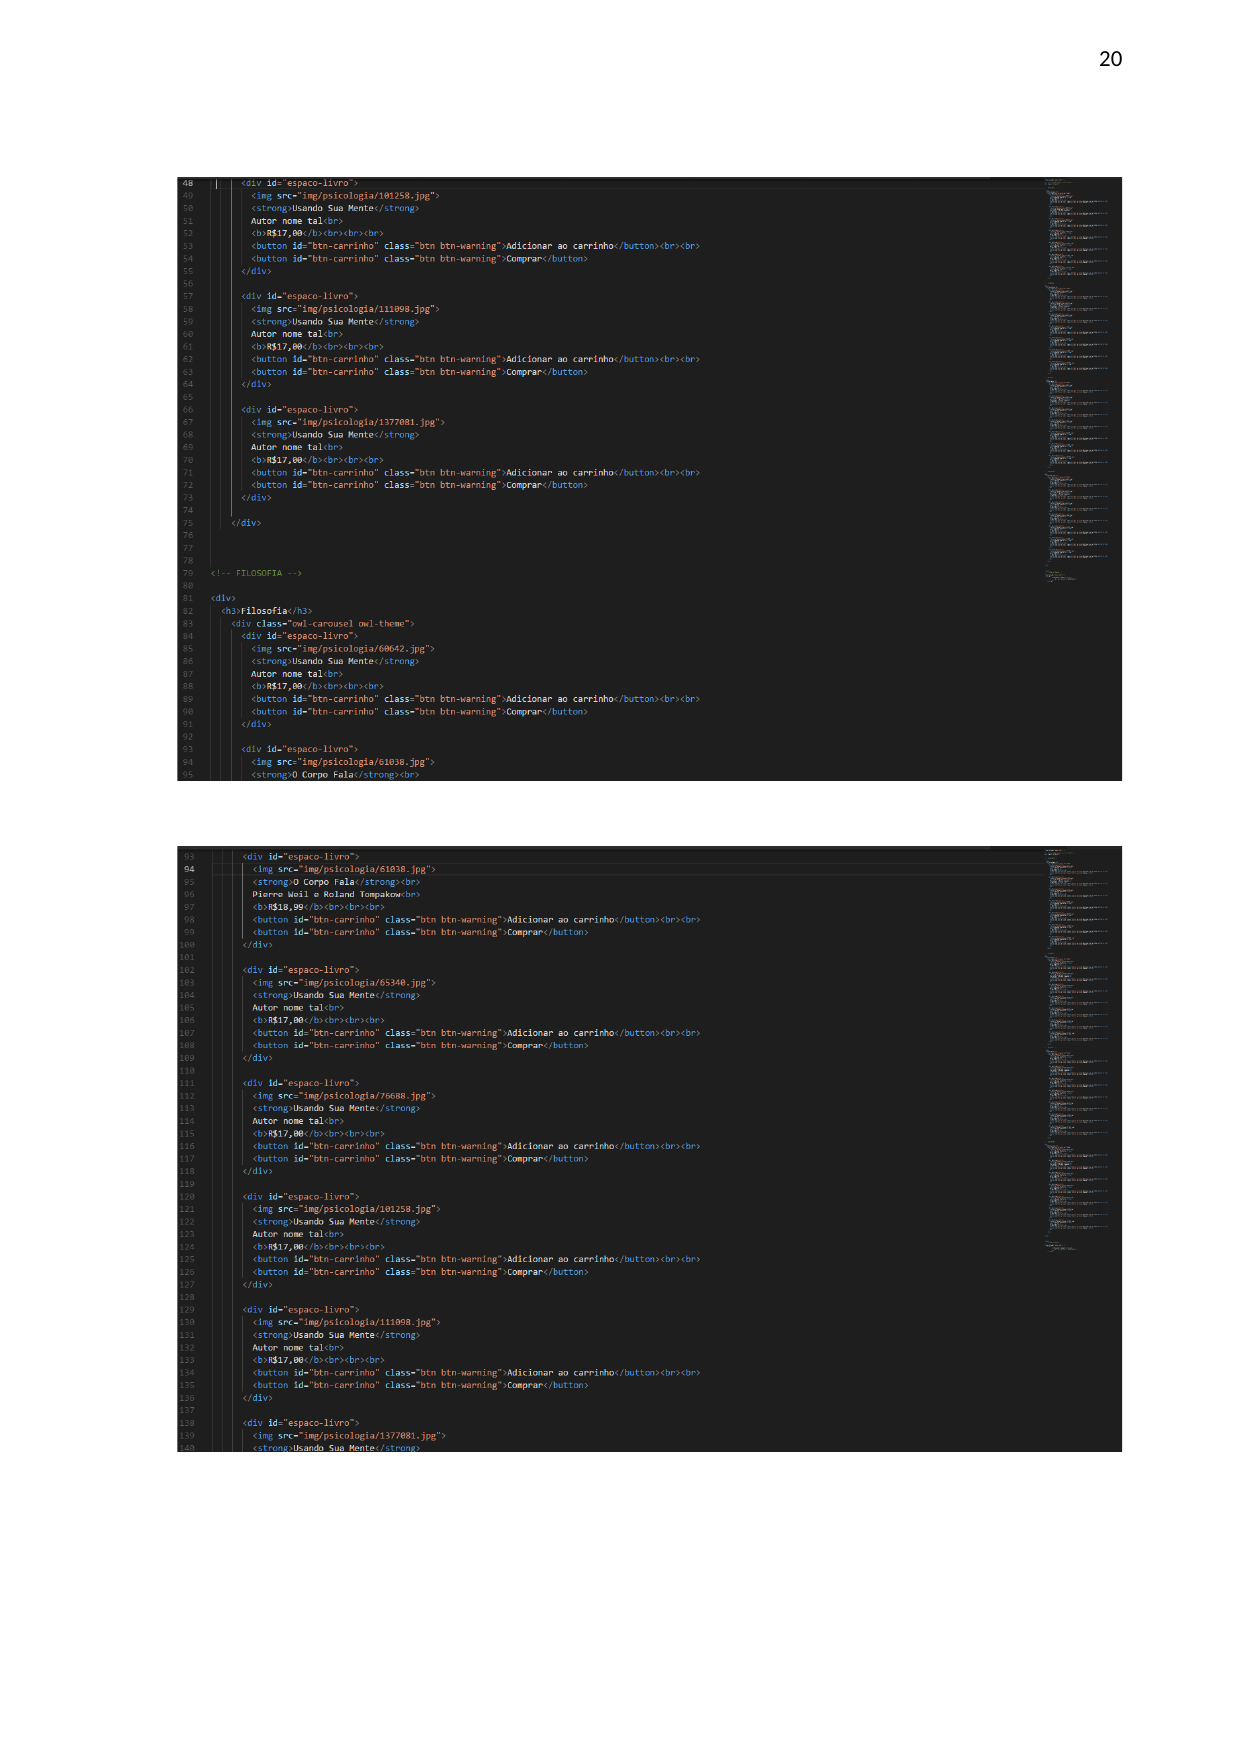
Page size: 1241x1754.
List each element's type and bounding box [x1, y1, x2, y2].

picture [177, 846, 1123, 1452]
picture [177, 177, 1123, 781]
